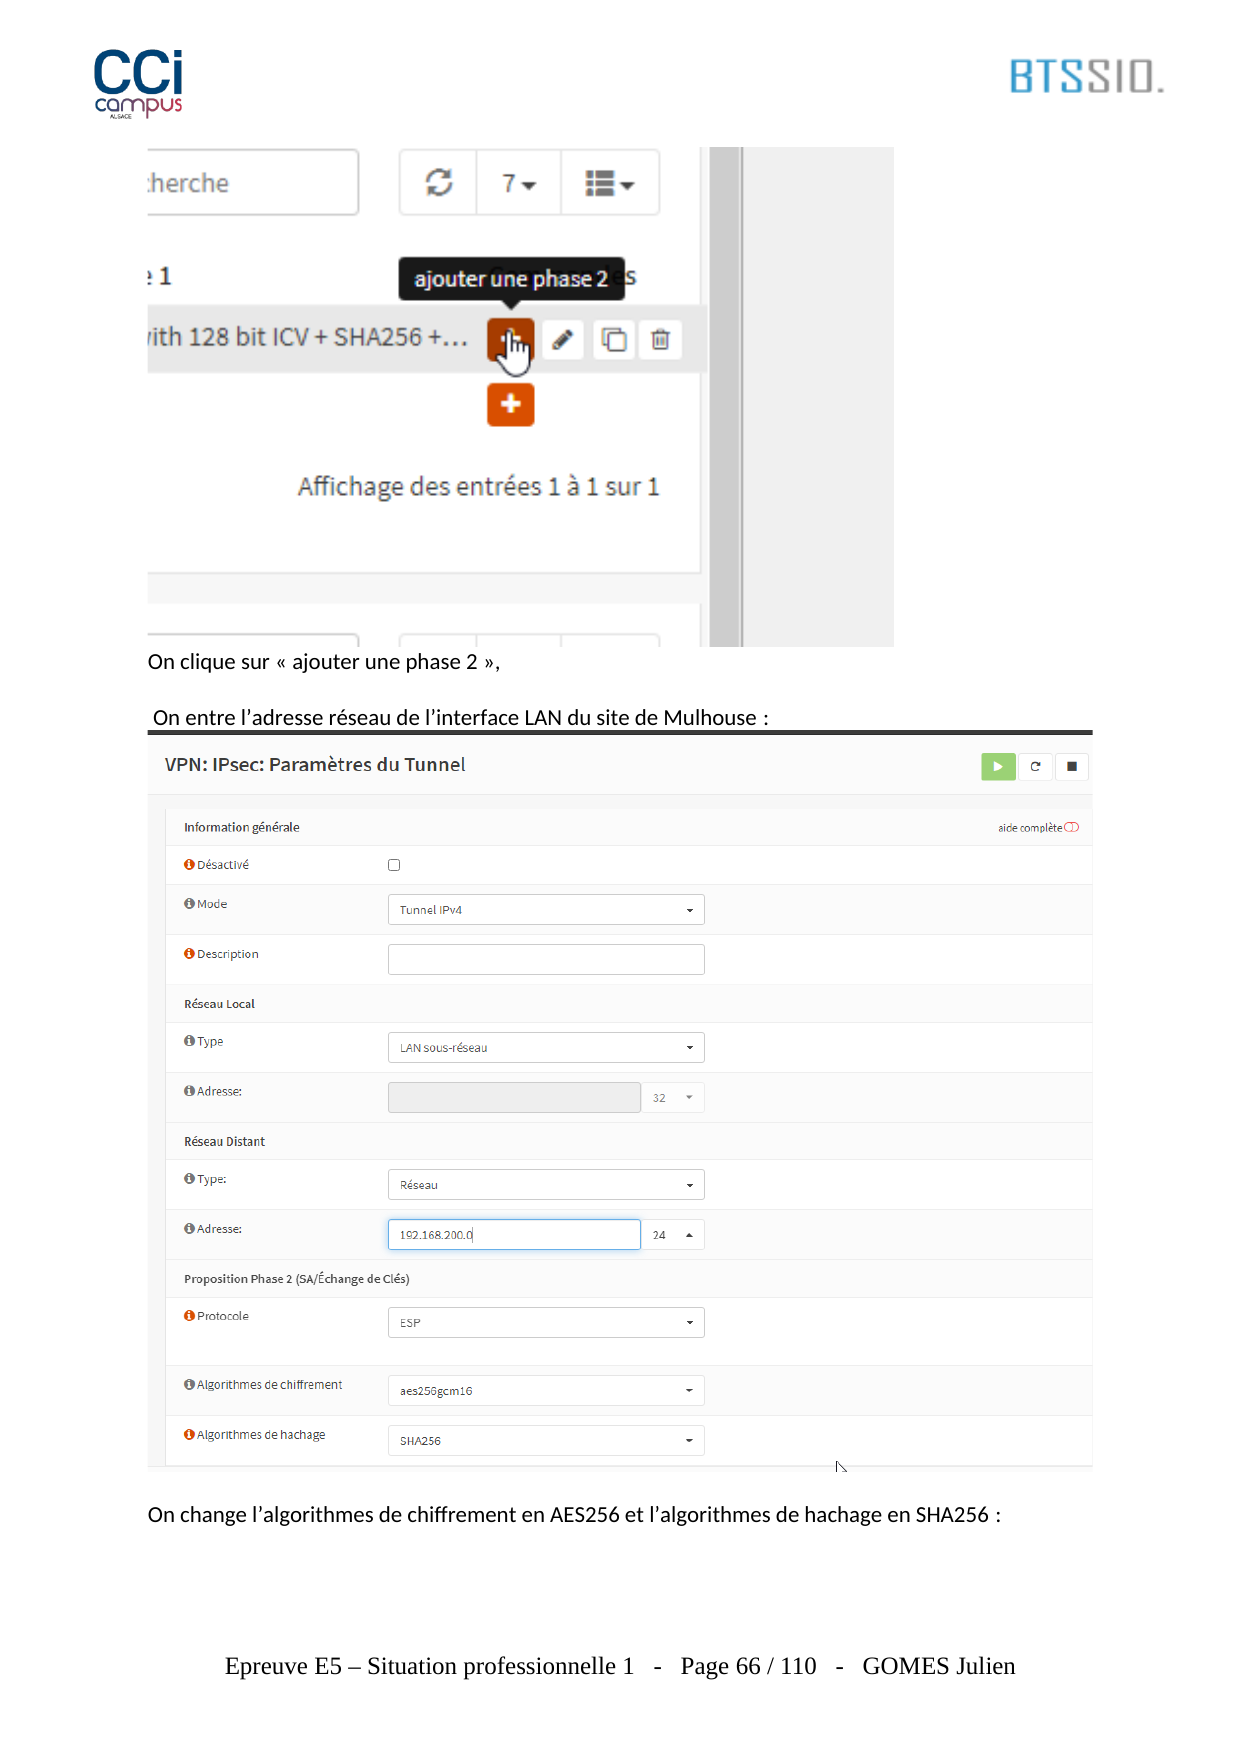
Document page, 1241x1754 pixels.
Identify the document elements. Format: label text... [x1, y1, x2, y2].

text On change l’algorithmes de chiffrement en AES256 et l’algorithmes de hachage en SHA256 : [148, 1500, 1093, 1528]
picture [147, 147, 894, 647]
text On clique sur « ajouter une phase 2 », [148, 647, 1093, 675]
picture [1004, 46, 1169, 104]
picture [81, 44, 194, 123]
text On entre l’adresse réseau de l’interface LAN du site de Mulhouse : [148, 703, 1093, 730]
picture [147, 730, 1093, 1472]
